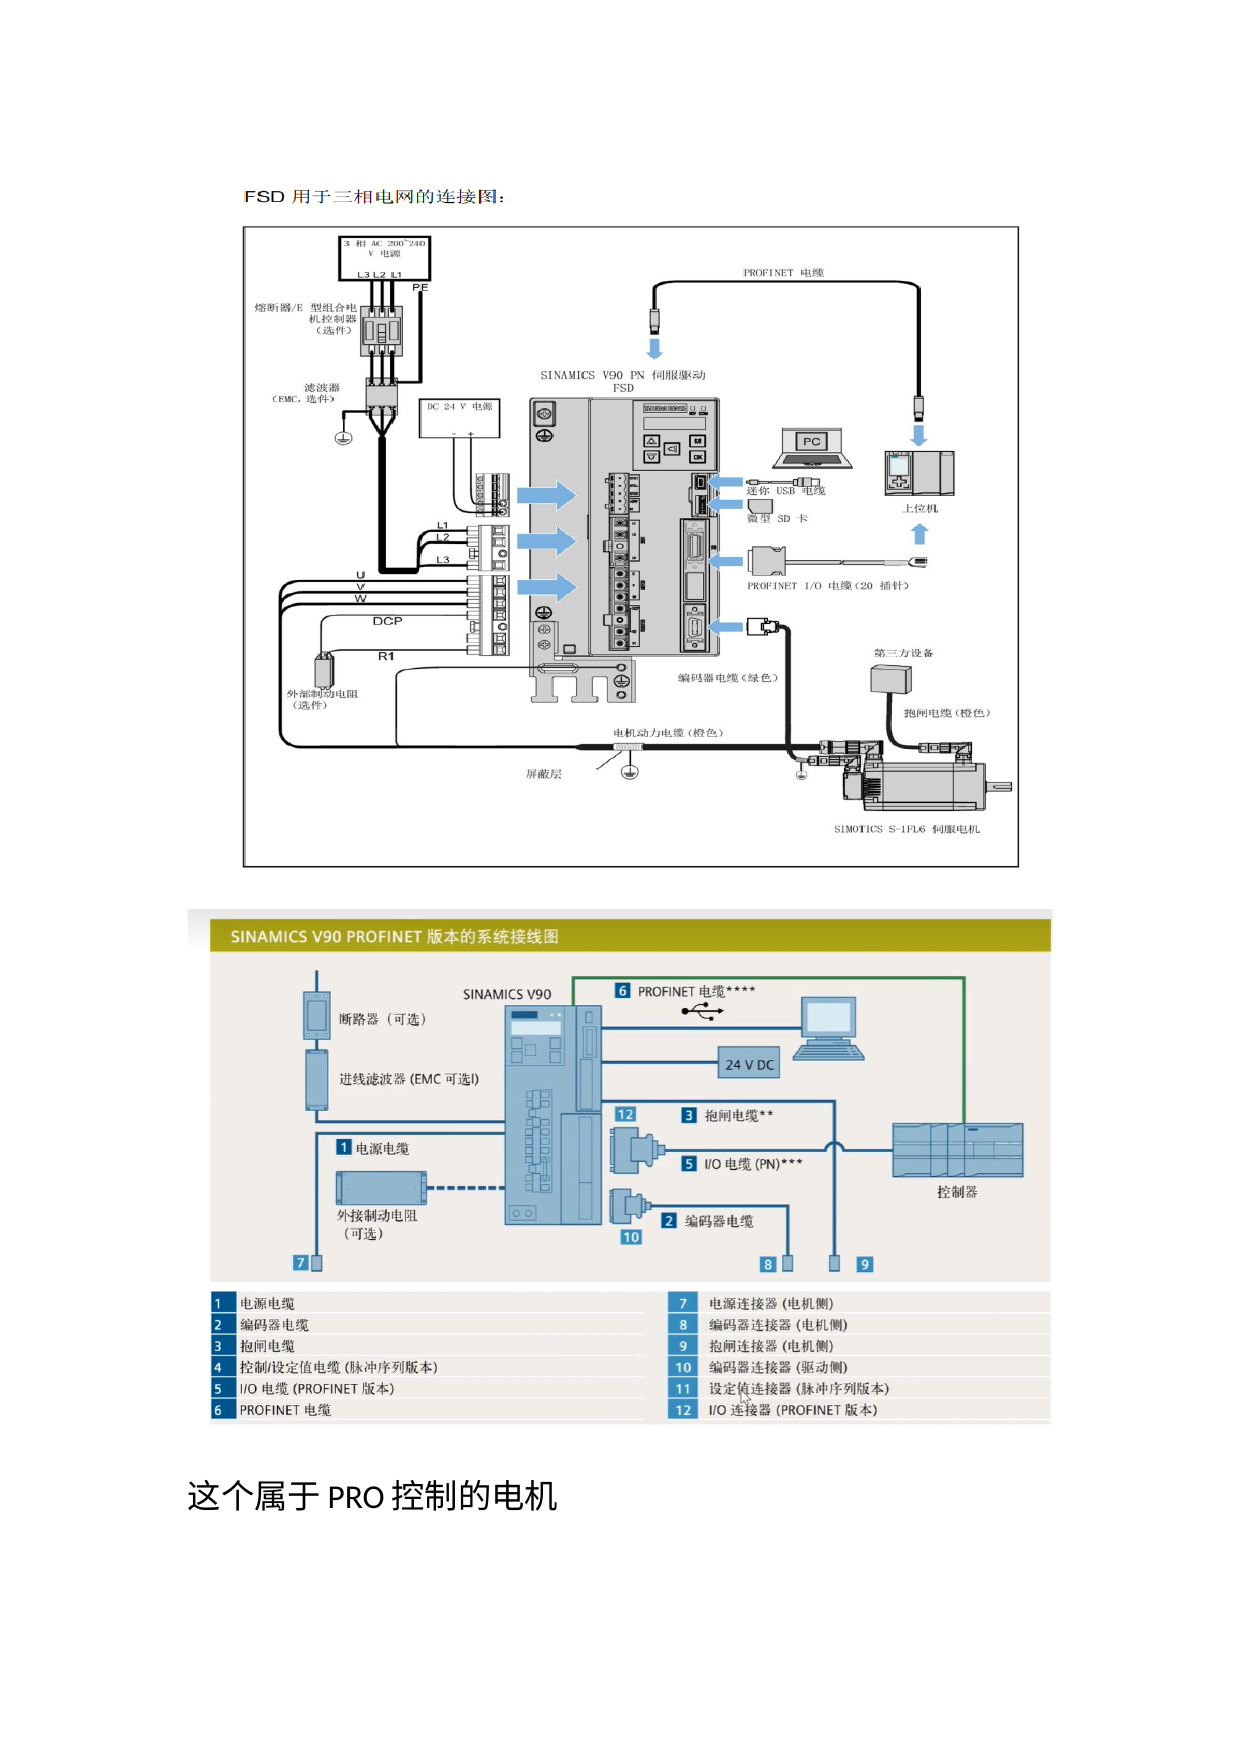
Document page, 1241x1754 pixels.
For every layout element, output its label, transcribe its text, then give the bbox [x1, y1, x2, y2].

text 这个属于PRO控制的电机 [187, 1462, 1053, 1527]
picture [187, 162, 1053, 879]
picture [187, 909, 1053, 1447]
